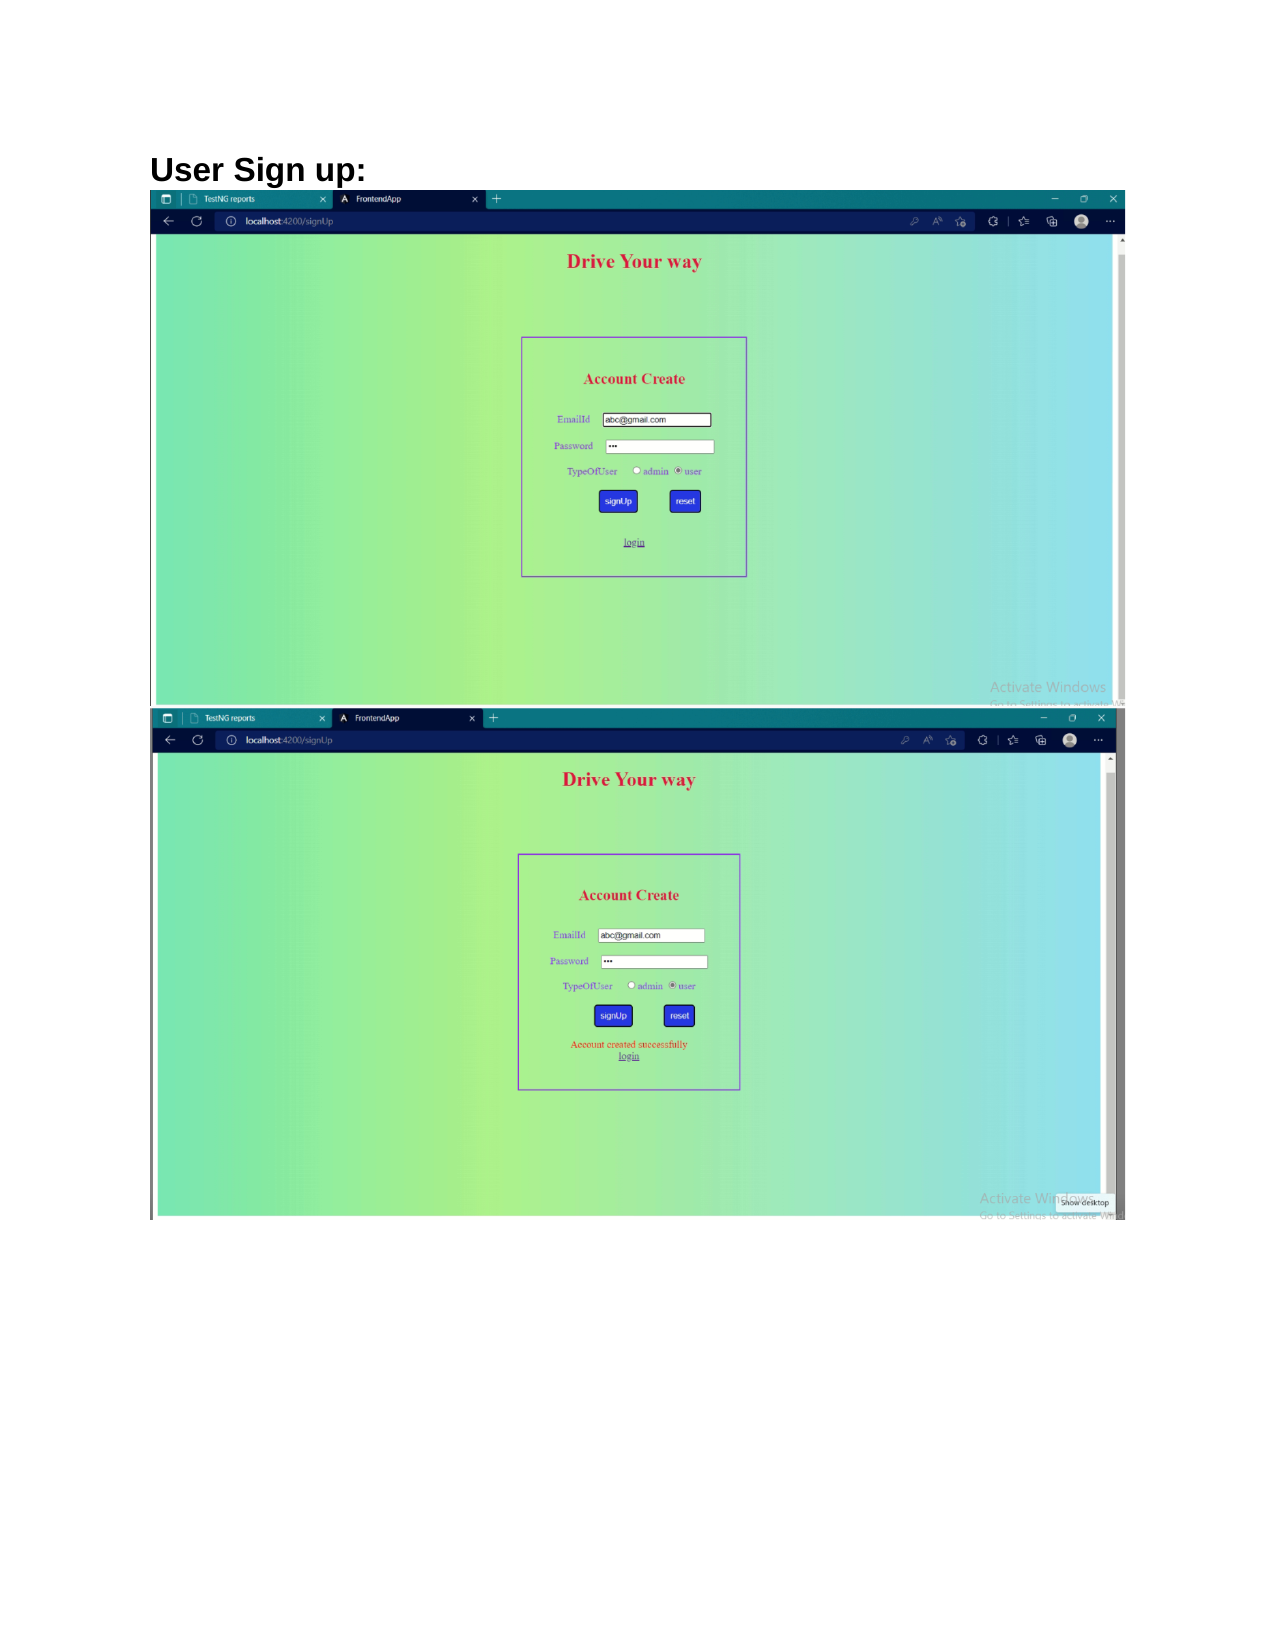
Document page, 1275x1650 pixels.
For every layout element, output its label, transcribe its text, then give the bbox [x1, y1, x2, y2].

text User Sign up: [150, 150, 1125, 190]
picture [150, 190, 1125, 1220]
